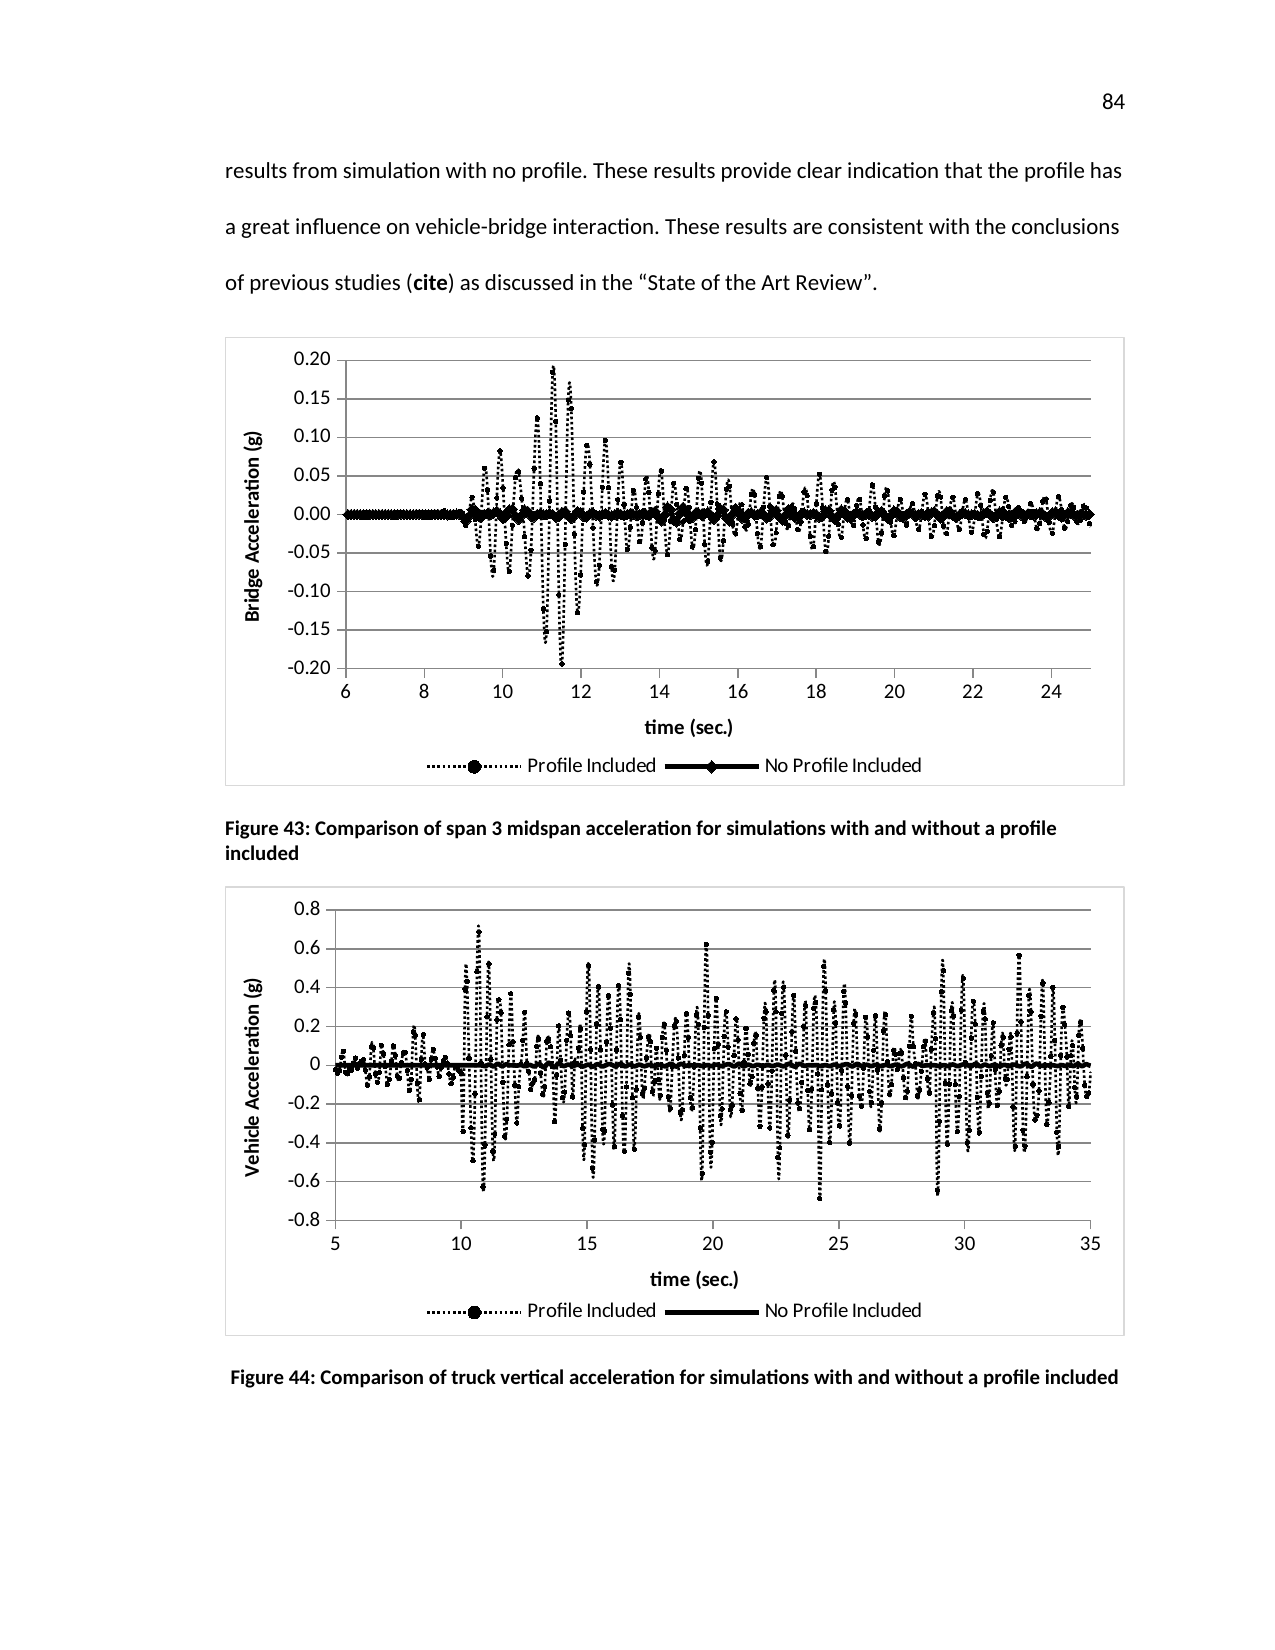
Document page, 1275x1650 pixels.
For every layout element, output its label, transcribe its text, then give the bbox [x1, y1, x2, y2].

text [225, 156, 1125, 296]
